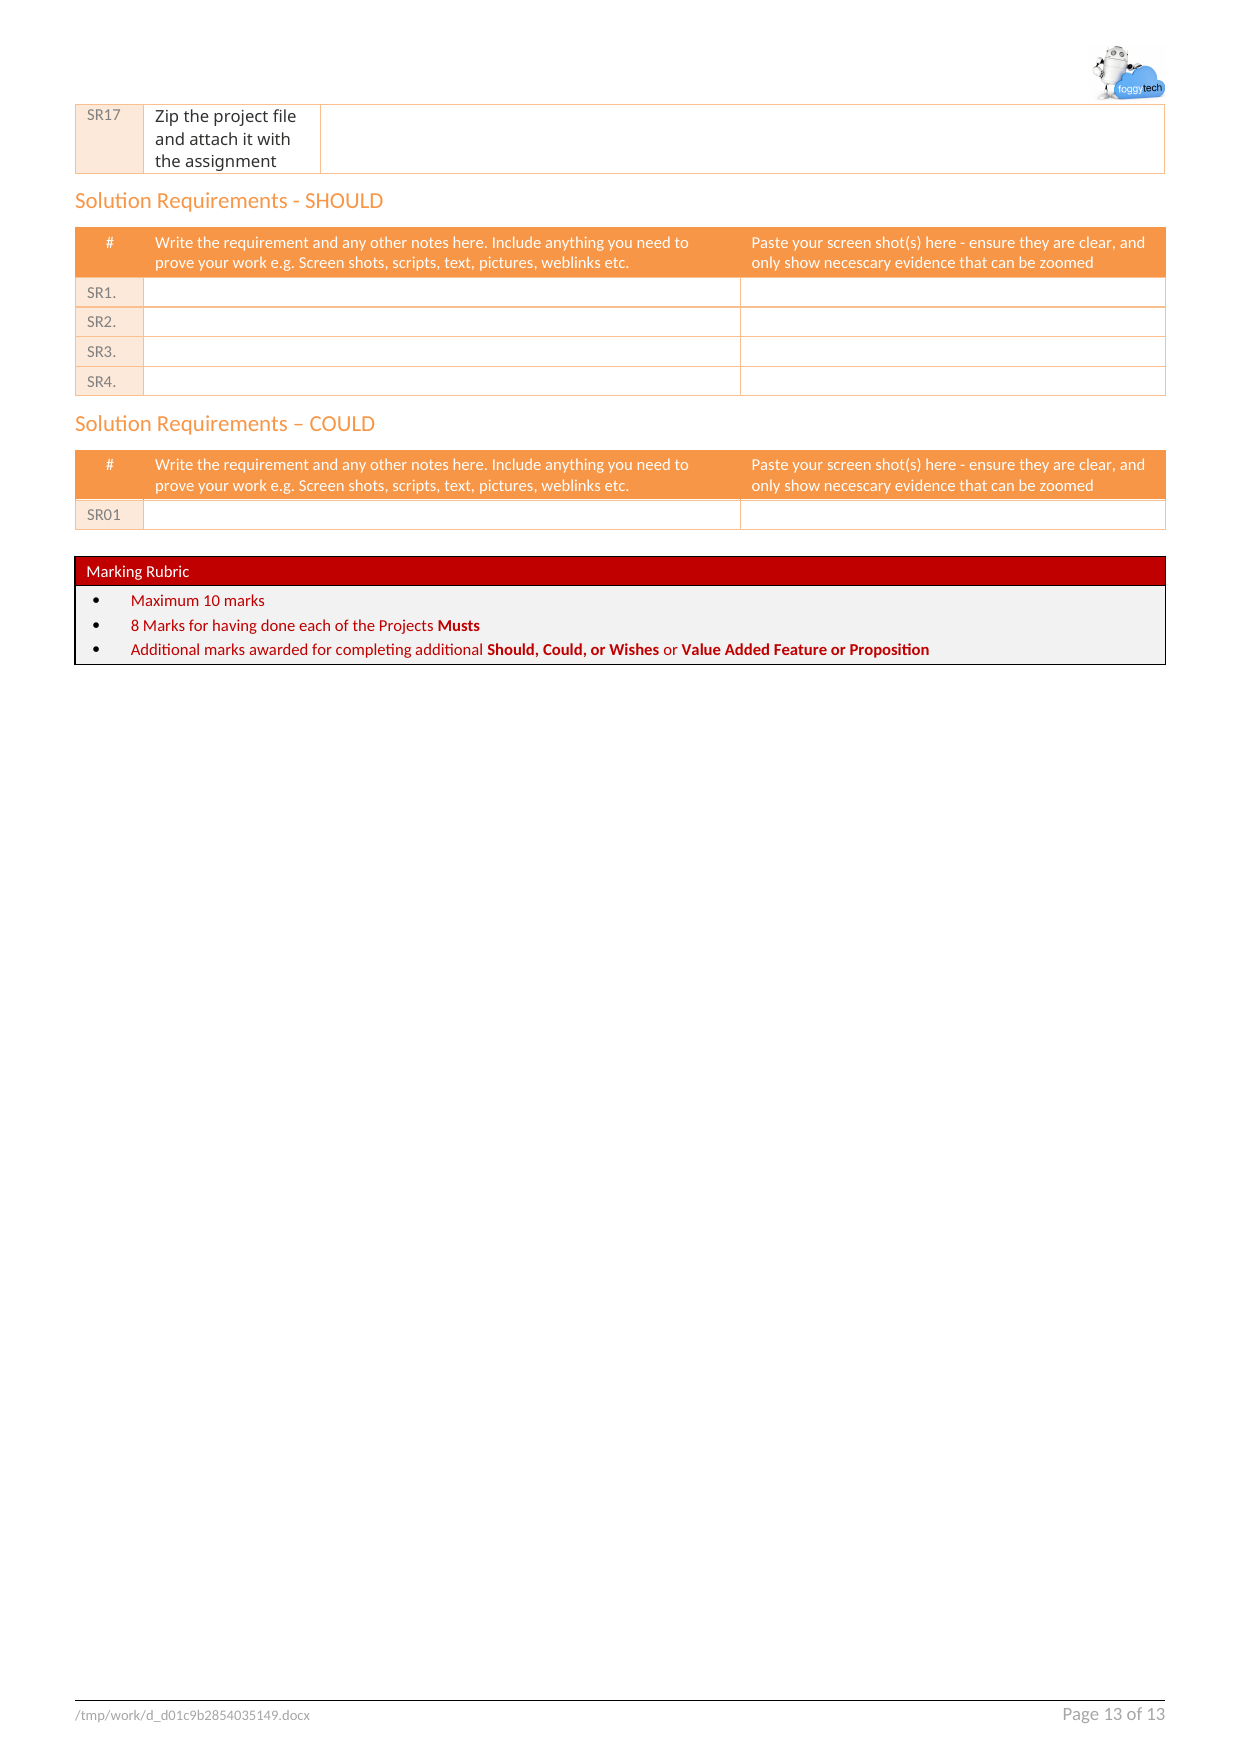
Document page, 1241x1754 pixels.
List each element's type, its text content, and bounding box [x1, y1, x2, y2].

table_cell SR01 [76, 501, 143, 529]
table_cell [144, 308, 740, 336]
table_cell SR1. [76, 278, 143, 306]
table_cell Maximum 10 marks 8 Marks for having done each of the Projects Musts Additional marks awarded for completing additional Should, Could, or Wishes or Value Added Feature or Proposition [76, 586, 1165, 664]
table_cell [741, 278, 1165, 306]
table_header # [76, 228, 143, 277]
table_cell SR3. [76, 337, 143, 366]
subtitle Solution Requirements - SHOULD [75, 186, 1165, 214]
table_cell SR17 [76, 105, 143, 173]
table_header Write the requirement and any other notes here. Include anything you need to prove your work e.g. Screen shots, scripts, text, pictures, weblinks etc. [144, 451, 740, 499]
subtitle Solution Requirements – COULD [75, 409, 1165, 437]
table_header Write the requirement and any other notes here. Include anything you need to prove your work e.g. Screen shots, scripts, text, pictures, weblinks etc. [144, 228, 740, 277]
table_cell [321, 105, 1164, 173]
table_cell [144, 367, 740, 395]
table_cell [144, 278, 740, 306]
table_cell SR4. [76, 367, 143, 395]
table_header Paste your screen shot(s) here - ensure they are clear, and only show necescary evidence that can be zoomed [741, 228, 1165, 277]
table_cell [144, 337, 740, 366]
table_cell Zip the project file and attach it with the assignment [144, 105, 320, 173]
table_cell [741, 367, 1165, 395]
table_cell SR2. [76, 308, 143, 336]
table_cell [741, 501, 1165, 529]
table_header Marking Rubric [76, 557, 1165, 585]
picture [1089, 44, 1166, 101]
table_header # [76, 451, 143, 499]
table_cell [741, 308, 1165, 336]
table_cell [144, 501, 740, 529]
table_cell [741, 337, 1165, 366]
table_header Paste your screen shot(s) here - ensure they are clear, and only show necescary evidence that can be zoomed [741, 451, 1165, 499]
